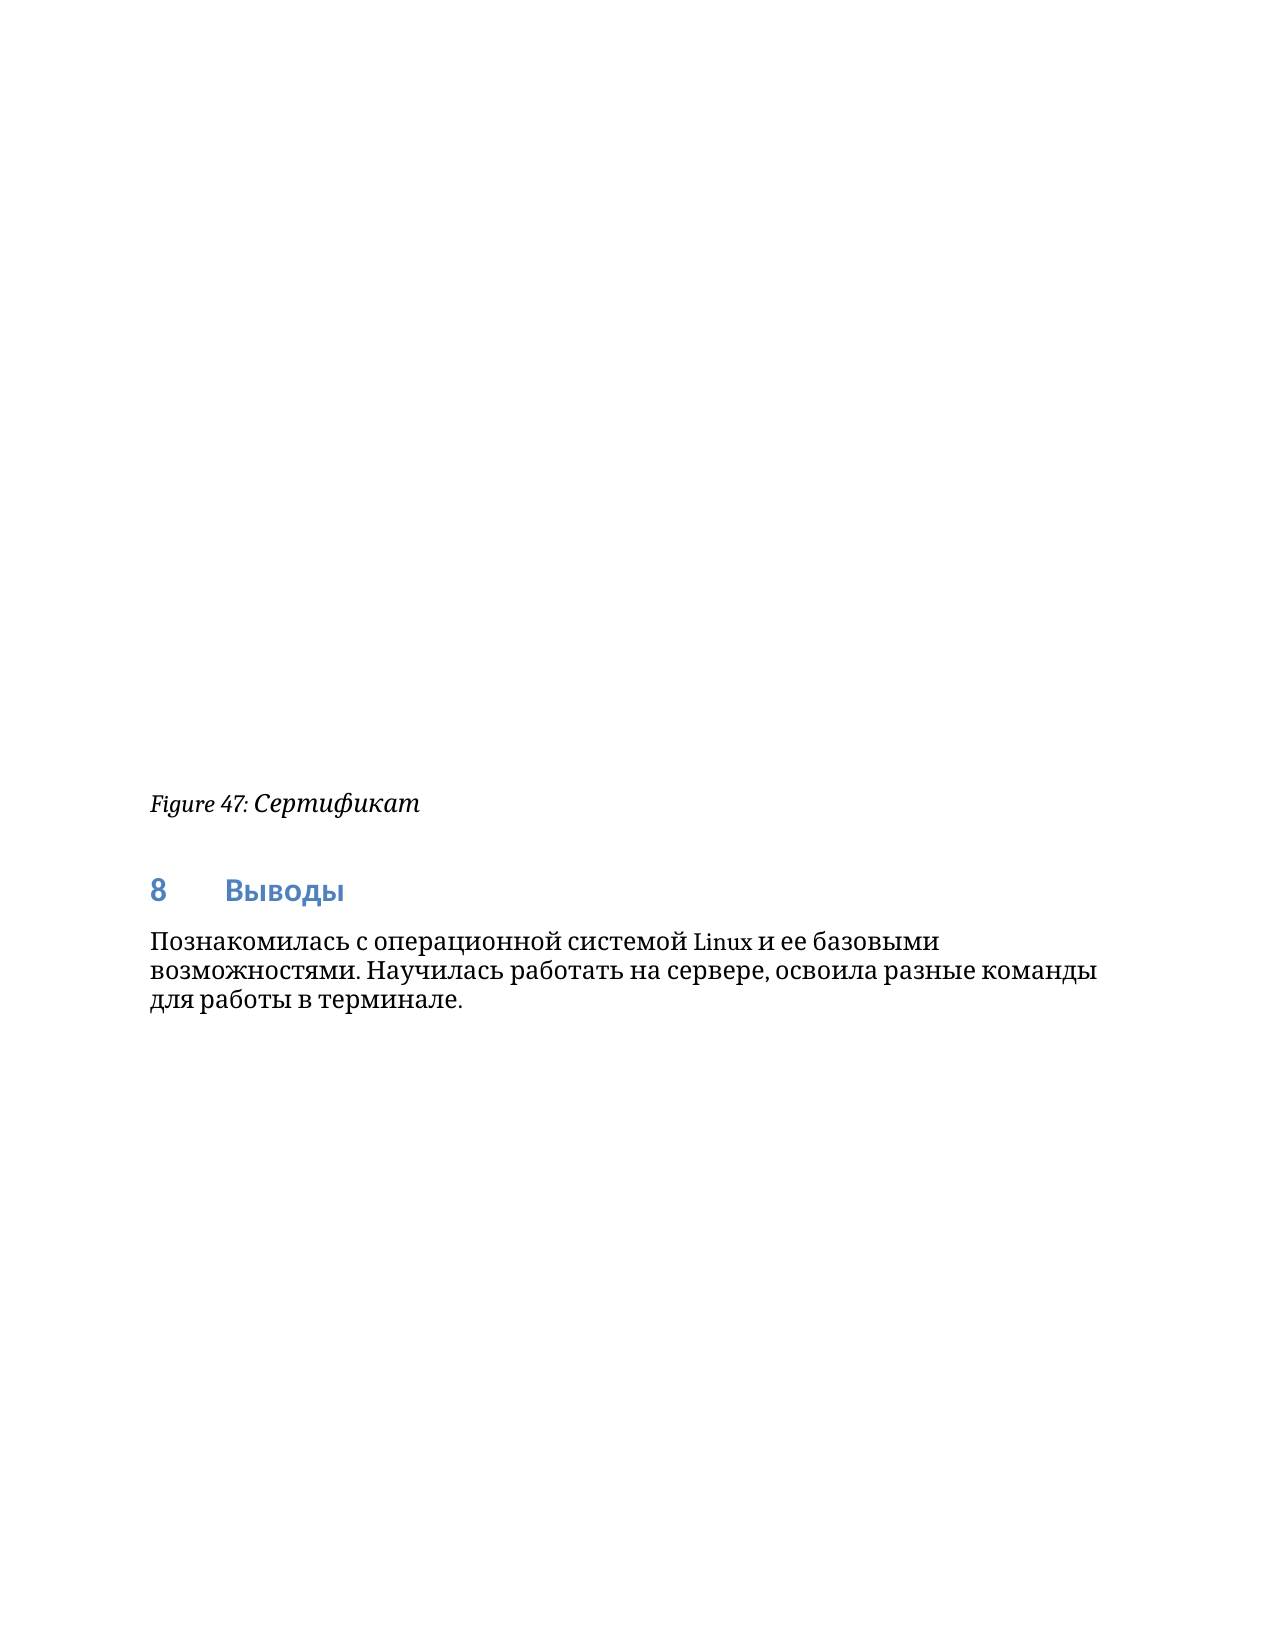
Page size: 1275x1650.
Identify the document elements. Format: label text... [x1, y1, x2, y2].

subtitle 8 Выводы [150, 869, 1125, 909]
text Figure 47: Сертификат [150, 790, 1125, 819]
text Познакомилась с операционной системой Linux и ее базовыми возможностями. Научилась работать на сервере, освоила разные команды для работы в терминале. [150, 928, 1125, 1014]
